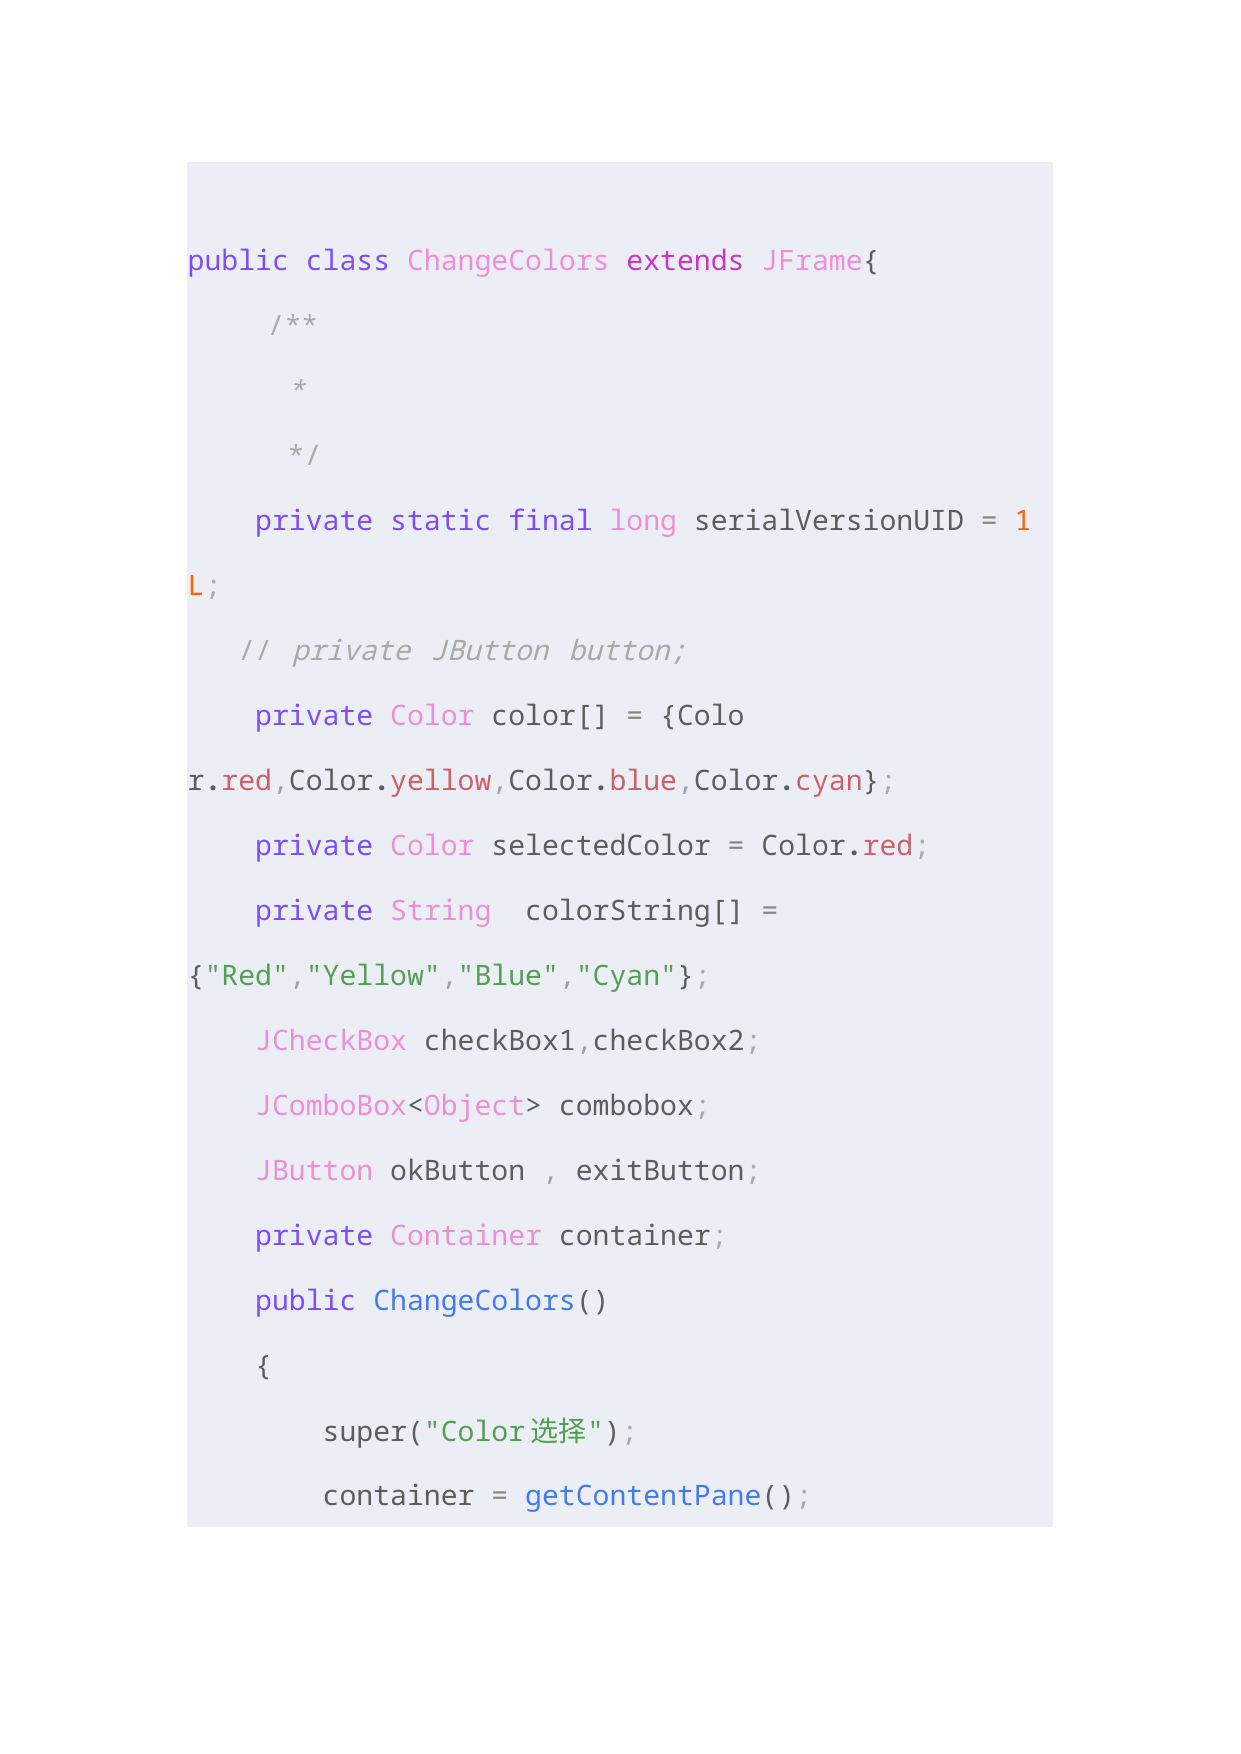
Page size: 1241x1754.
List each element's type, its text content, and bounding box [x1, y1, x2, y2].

text private static final long serialVersionUID = 1L; [187, 487, 1053, 617]
text JButton okButton , exitButton; [187, 1137, 1053, 1202]
text private String colorString[] = {"Red","Yellow","Blue","Cyan"}; [187, 877, 1053, 1007]
text { [187, 1332, 1053, 1397]
text JCheckBox checkBox1,checkBox2; [187, 1007, 1053, 1072]
text // private JButton button; [187, 617, 1053, 682]
text /** [187, 292, 1053, 357]
text private Color selectedColor = Color.red; [187, 812, 1053, 877]
text public ChangeColors() [187, 1267, 1053, 1332]
text JComboBox<Object> combobox; [187, 1072, 1053, 1137]
text container = getContentPane(); [187, 1462, 1053, 1527]
text private Color color[] = {Color.red,Color.yellow,Color.blue,Color.cyan}; [187, 682, 1053, 812]
text */ [187, 422, 1053, 487]
text * [187, 357, 1053, 422]
text public class ChangeColors extends JFrame{ [187, 227, 1053, 292]
text private Container container; [187, 1202, 1053, 1267]
text super("Color选择"); [187, 1397, 1053, 1462]
